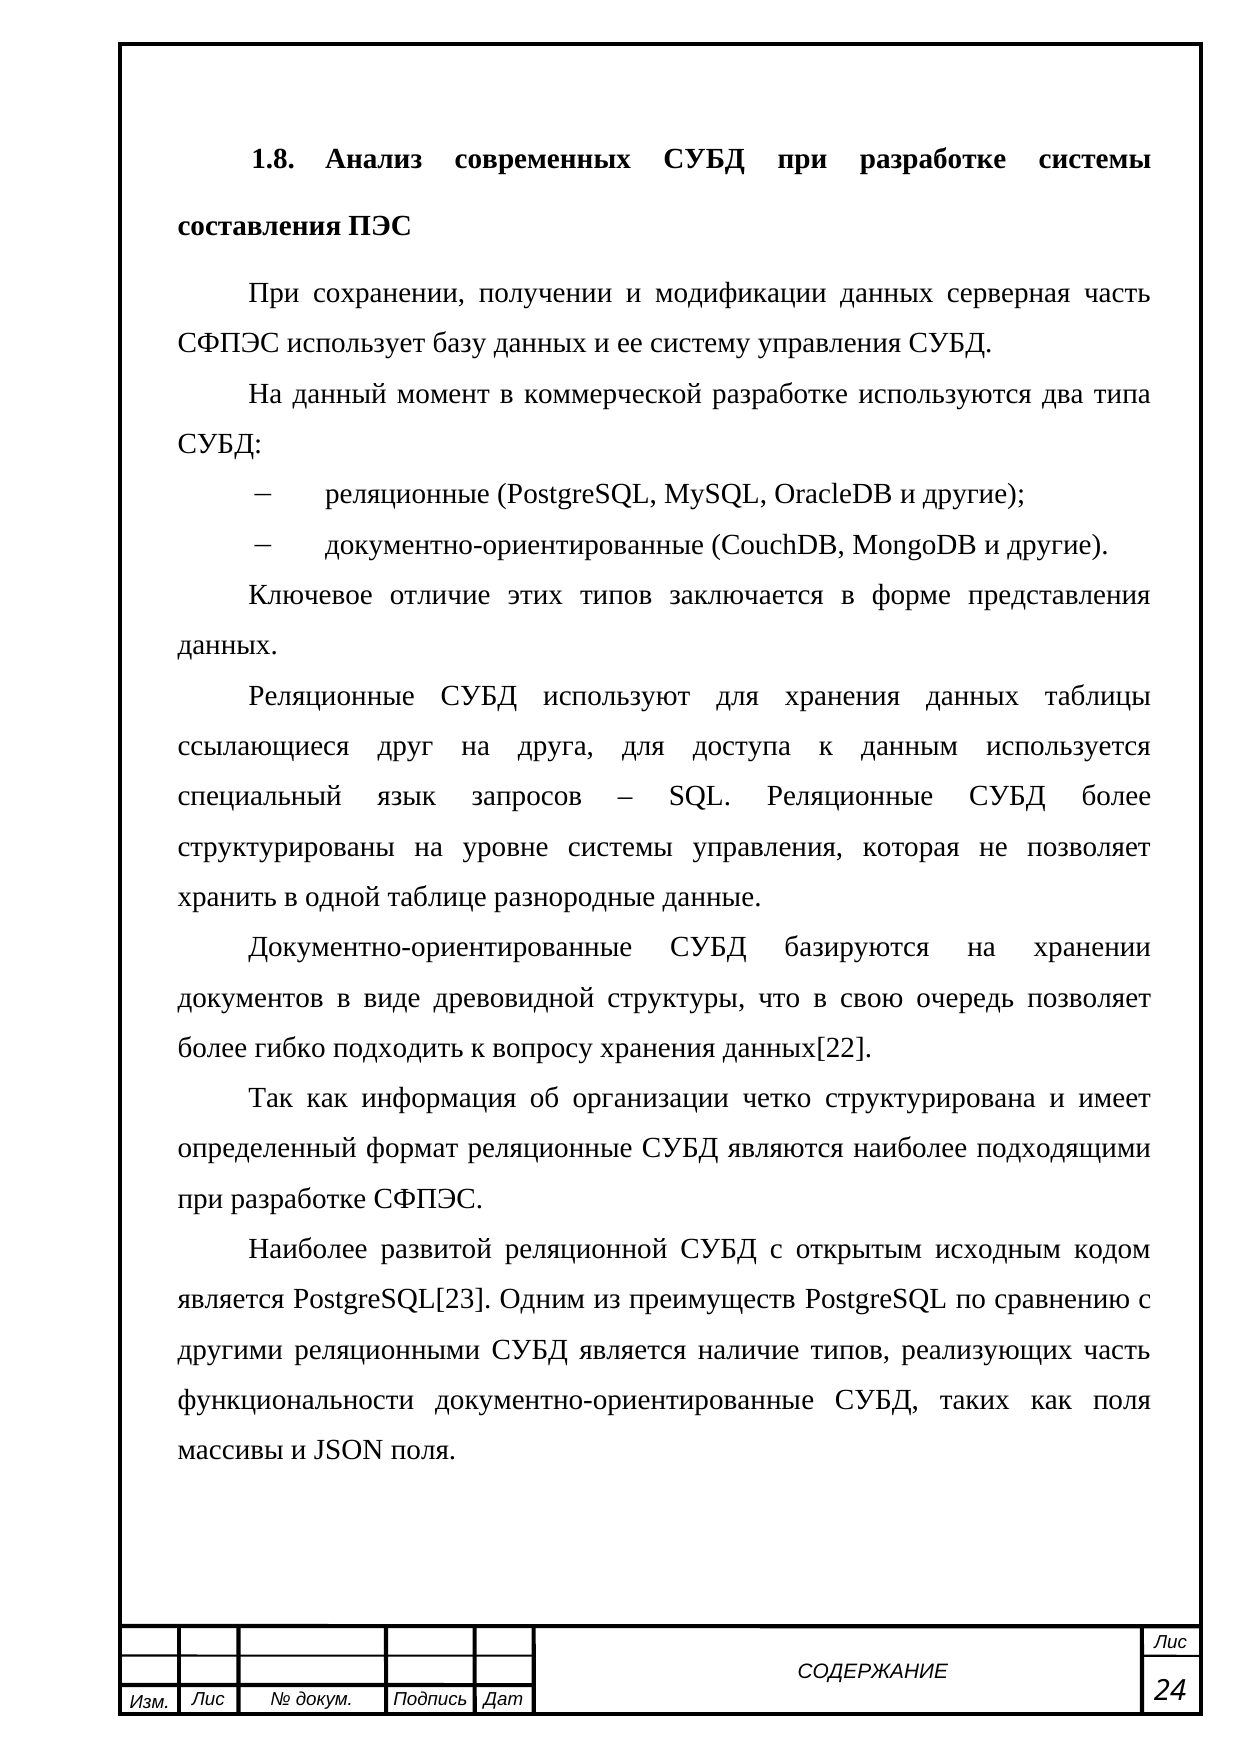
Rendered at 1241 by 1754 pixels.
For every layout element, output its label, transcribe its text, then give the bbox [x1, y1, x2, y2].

text Реляционные СУБД используют для хранения данных таблицы ссылающиеся друг на друга, для доступа к данным используется специальный язык запросов – SQL. Реляционные СУБД более структурированы на уровне системы управления, которая не позволяет хранить в одной таблице разнородные данные. [177, 678, 1152, 913]
text Так как информация об организации четко структурирована и имеет определенный формат реляционные СУБД являются наиболее подходящими при разработке СФПЭС. [177, 1080, 1152, 1214]
subtitle Анализ современных СУБД при разработке системы составления ПЭС [177, 141, 1152, 242]
text При сохранении, получении и модификации данных серверная часть СФПЭС использует базу данных и ее систему управления СУБД. [177, 275, 1152, 359]
list реляционные (PostgreSQL, MySQL, OracleDB и другие); [177, 476, 1152, 510]
text Ключевое отличие этих типов заключается в форме представления данных. [177, 577, 1152, 661]
text Наиболее развитой реляционной СУБД с открытым исходным кодом является PostgreSQL[23]. Одним из преимуществ PostgreSQL по сравнению с другими реляционными СУБД является наличие типов, реализующих часть функциональности документно-ориентированные СУБД, таких как поля массивы и JSON поля. [177, 1231, 1152, 1466]
list документно-ориентированные (CouchDB, MongoDB и другие). [177, 527, 1152, 560]
text Документно-ориентированные СУБД базируются на хранении документов в виде древовидной структуры, что в свою очередь позволяет более гибко подходить к вопросу хранения данных[22]. [177, 929, 1152, 1063]
text На данный момент в коммерческой разработке используются два типа СУБД: [177, 376, 1152, 459]
